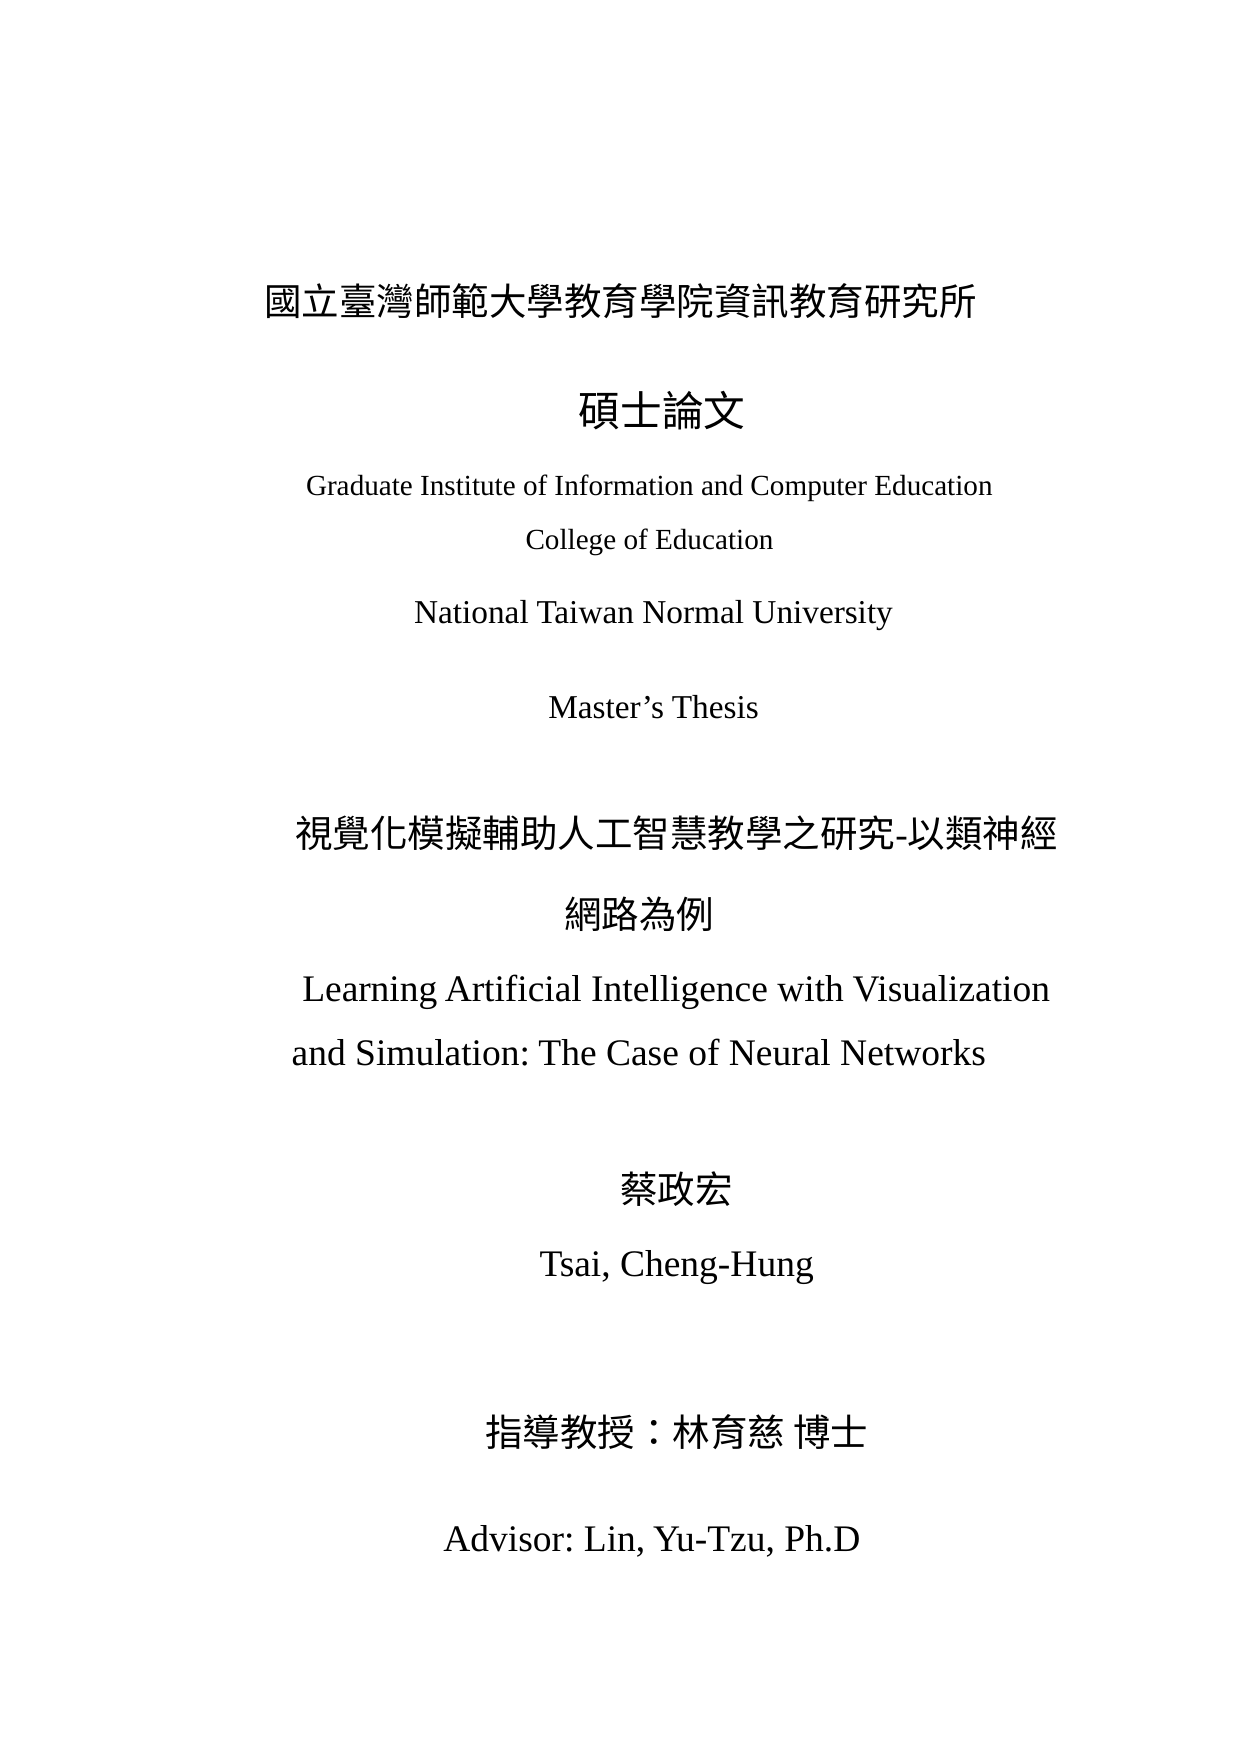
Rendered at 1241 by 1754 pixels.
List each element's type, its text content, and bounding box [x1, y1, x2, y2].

text 視覺化模擬輔助人工智慧教學之研究-以類神經網路為例 [203, 803, 1075, 939]
text 蔡政宏 [203, 1160, 1075, 1214]
text Tsai, Cheng-Hung [203, 1242, 1075, 1285]
text 國立臺灣師範大學教育學院資訊教育研究所 [165, 261, 1075, 336]
text 指導教授：林育慈 博士 [203, 1403, 1075, 1457]
text National Taiwan Normal University [165, 556, 1075, 631]
text 碩士論文 [165, 363, 1075, 438]
text College of Education [165, 518, 1075, 556]
text Learning Artificial Intelligence with Visualization and Simulation: The Case of Neural Networks [203, 966, 1075, 1074]
text Graduate Institute of Information and Computer Education [165, 468, 1075, 502]
text Advisor: Lin, Yu-Tzu, Ph.D [228, 1484, 1075, 1559]
text Master’s Thesis [165, 650, 1075, 725]
